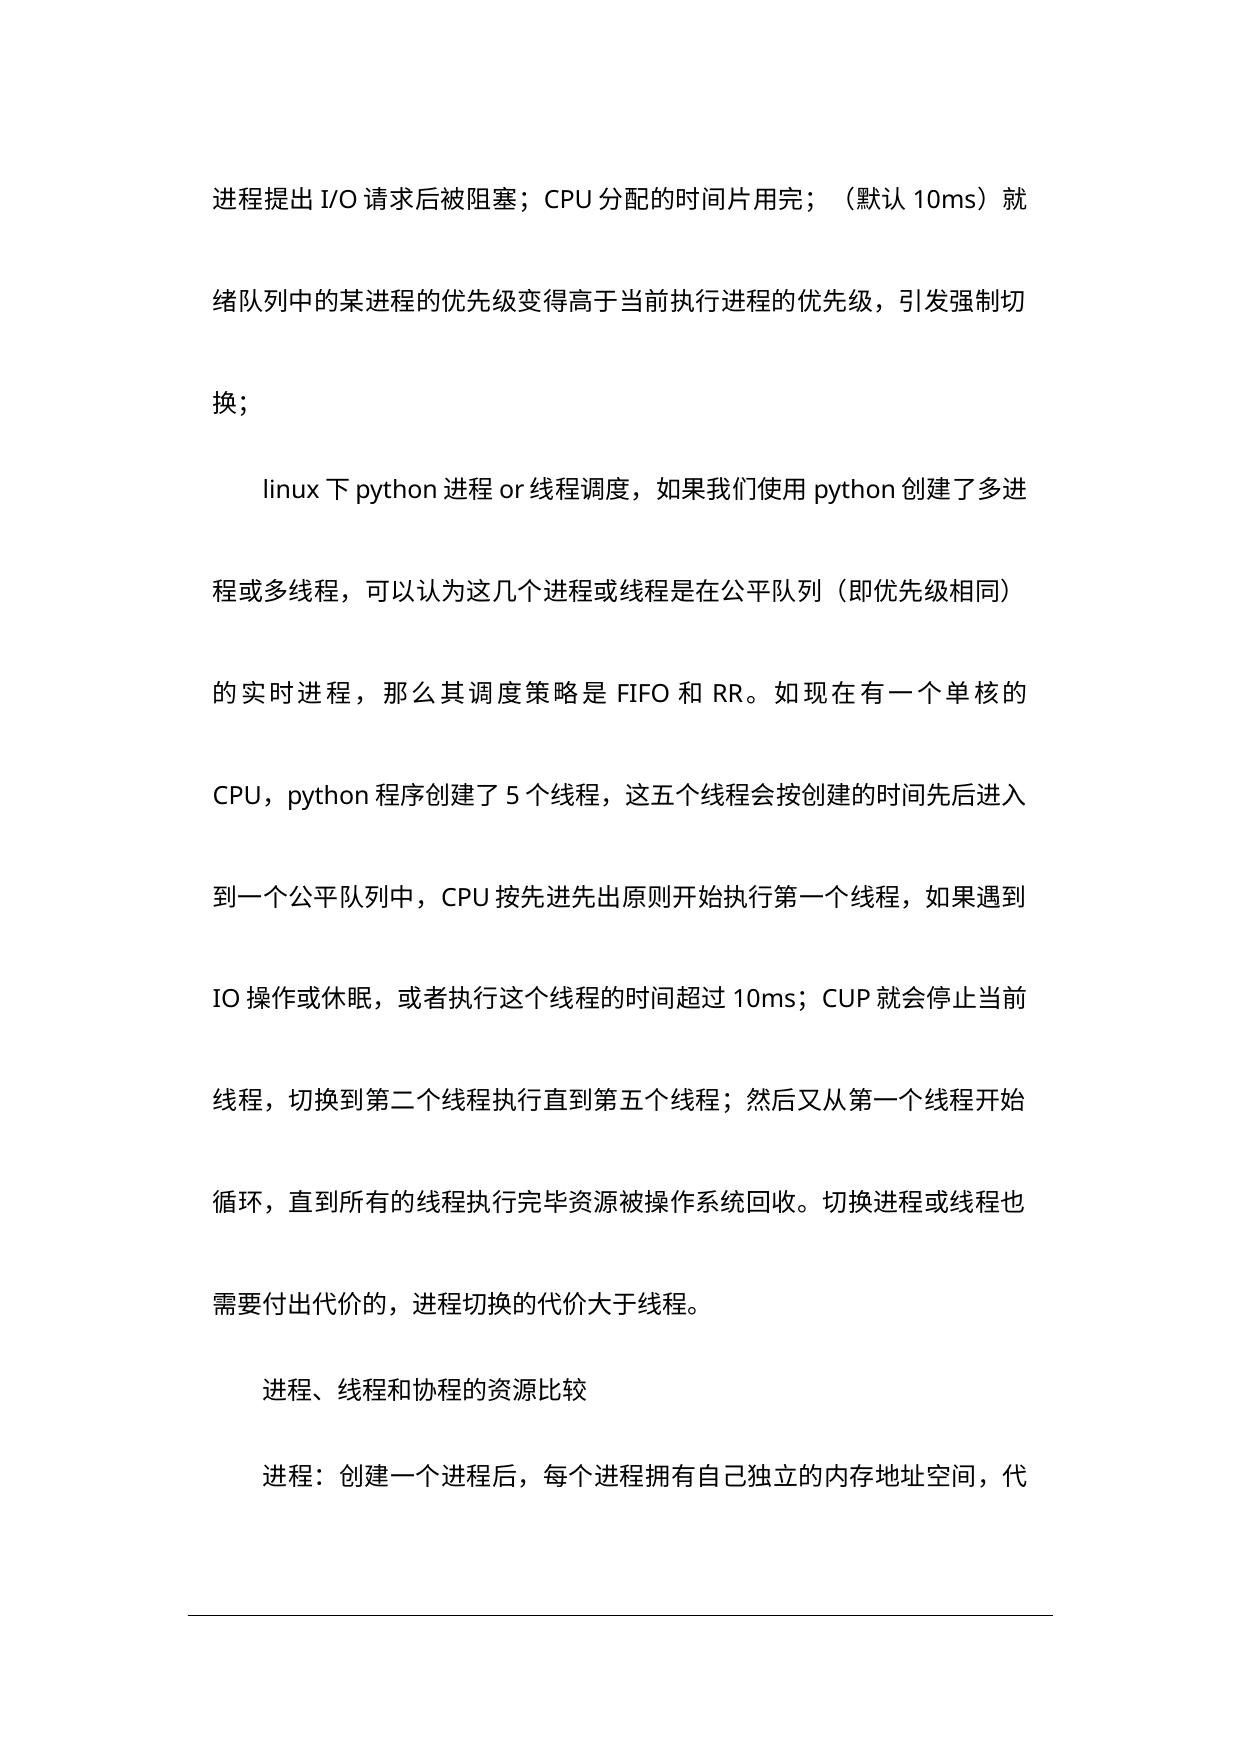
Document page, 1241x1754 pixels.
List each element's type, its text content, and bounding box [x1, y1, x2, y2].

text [212, 164, 1028, 436]
text 进程、线程和协程的资源比较 [212, 1355, 1028, 1423]
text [212, 1441, 1028, 1509]
text linux下python进程or线程调度，如果我们使用python创建了多进程或多线程，可以认为这几个进程或线程是在公平队列（即优先级相同）的实时进程，那么其调度策略是FIFO和RR。如现在有一个单核的CPU，python程序创建了5个线程，这五个线程会按创建的时间先后进入到一个公平队列中，CPU按先进先出原则开始执行第一个线程，如果遇到IO操作或休眠，或者执行这个线程的时间超过10ms；CUP就会停止当前线程，切换到第二个线程执行直到第五个线程；然后又从第一个线程开始循环，直到所有的线程执行完毕资源被操作系统回收。切换进程或线程也需要付出代价的，进程切换的代价大于线程。 [212, 454, 1028, 1337]
